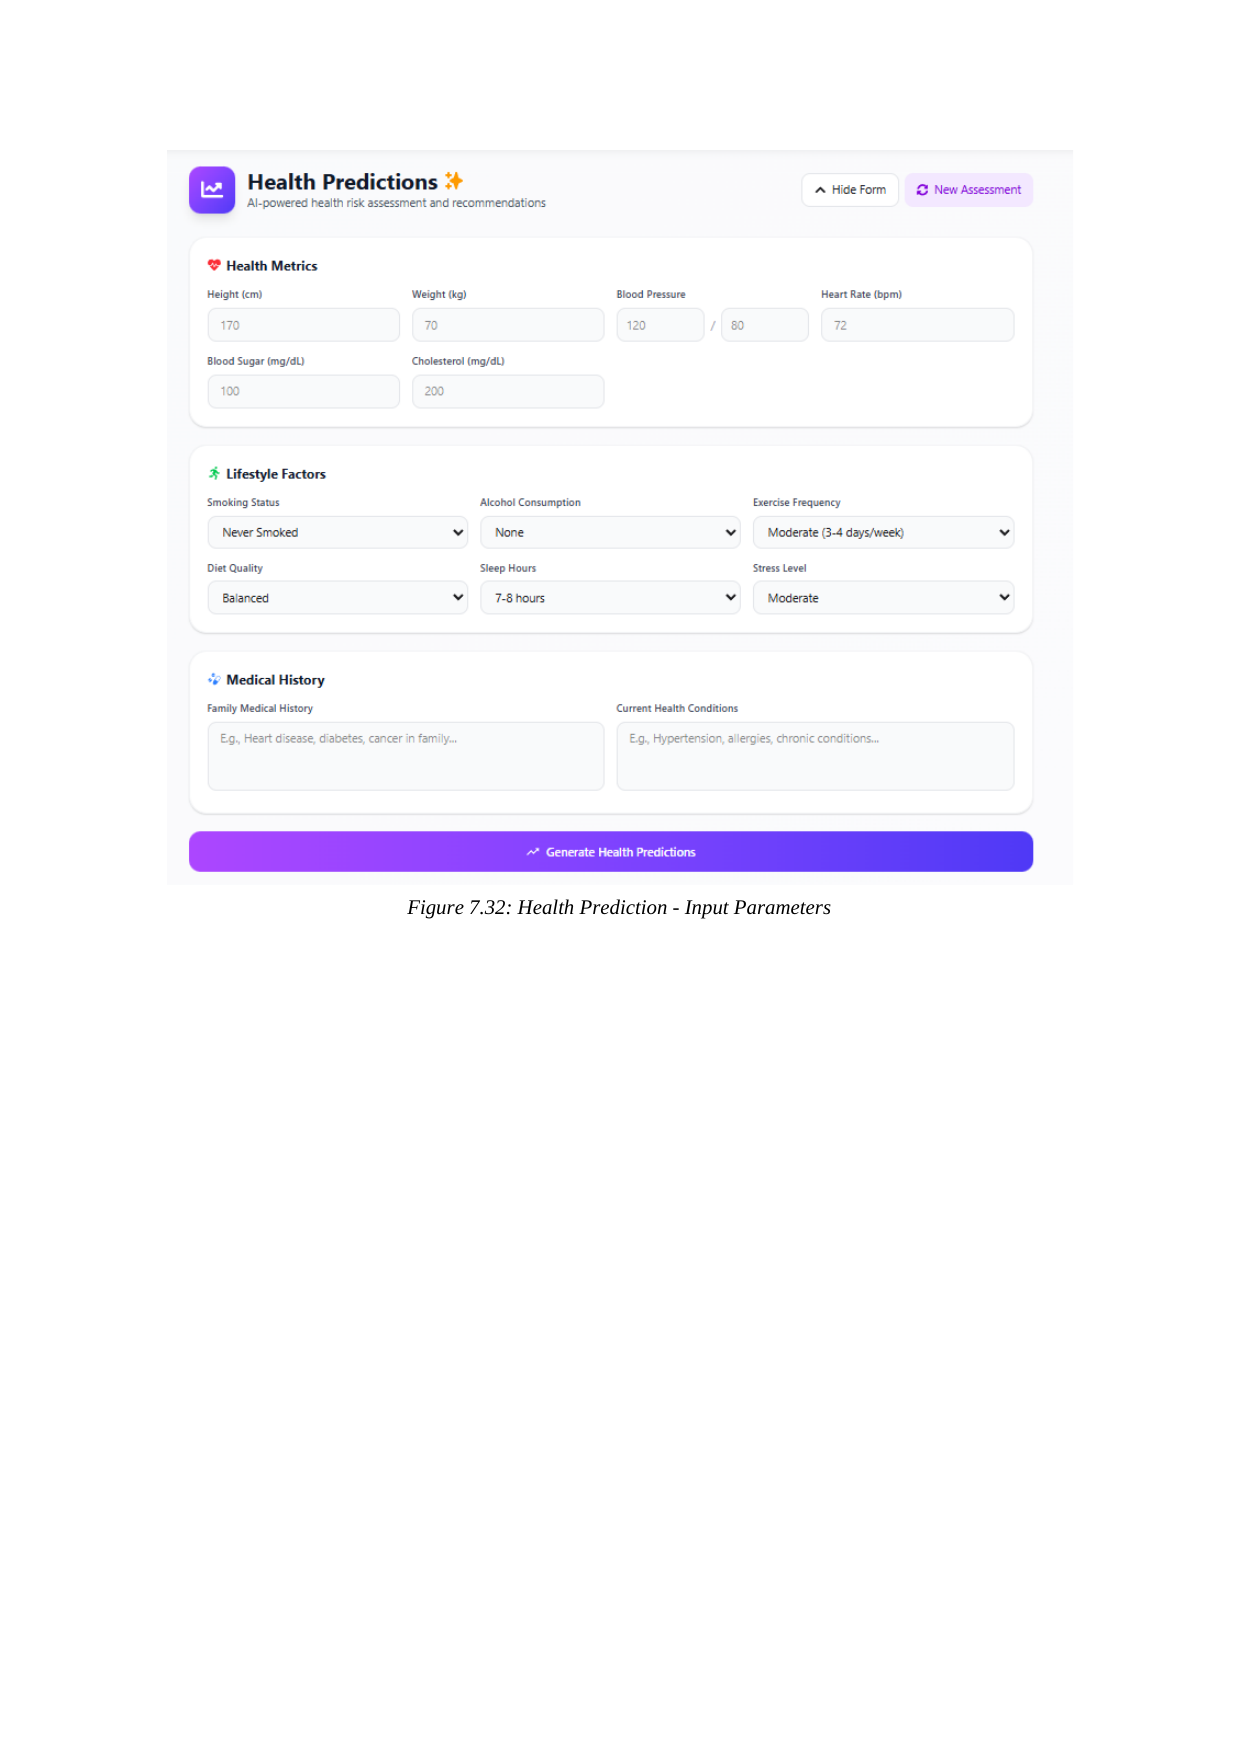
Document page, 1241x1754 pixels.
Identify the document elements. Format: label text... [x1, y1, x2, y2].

picture [167, 150, 1074, 885]
text Figure 7.32: Health Prediction - Input Parameters [150, 895, 1090, 919]
